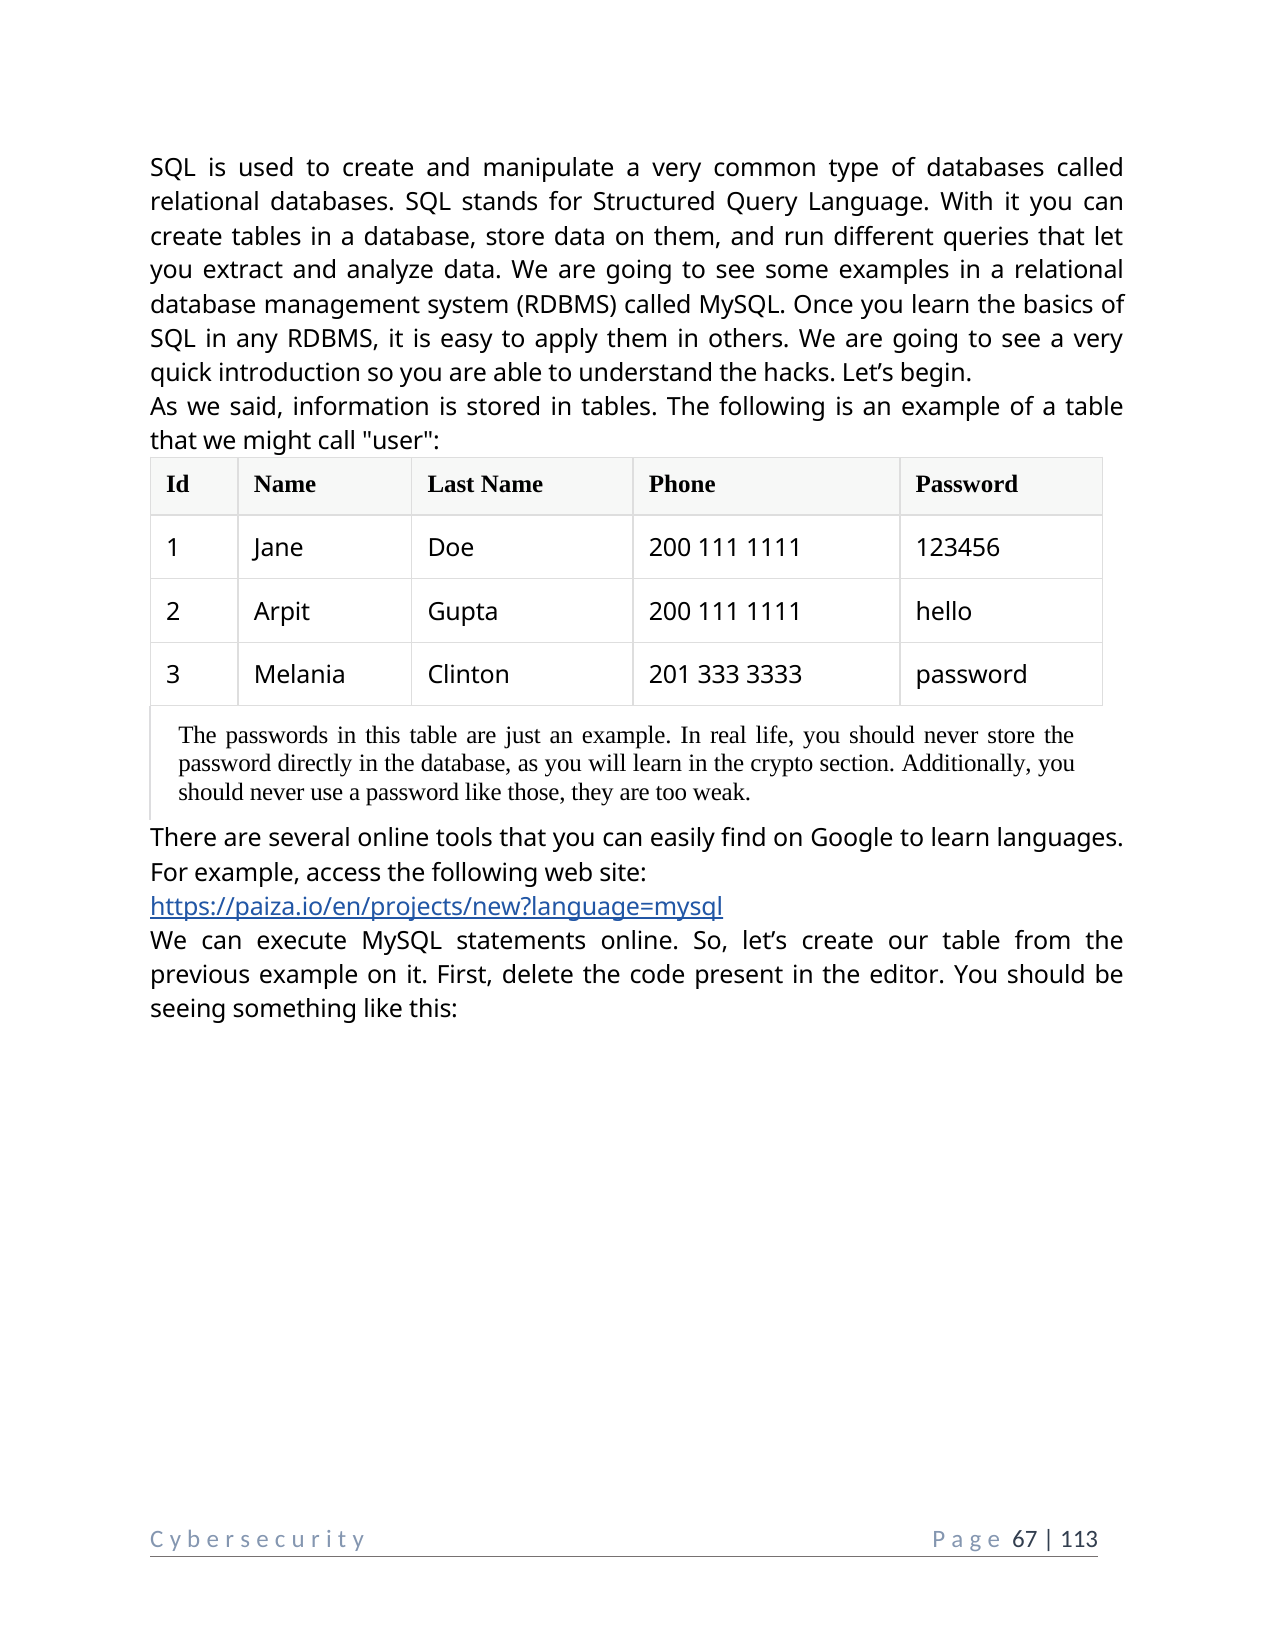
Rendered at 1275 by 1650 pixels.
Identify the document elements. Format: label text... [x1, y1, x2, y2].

table_header The passwords in this table are just an example. In real life, you should never store the password directly in the database, as you will learn in the crypto section. Additionally, you should never use a password like those, they are too weak. [151, 706, 1106, 820]
table_header Name [239, 458, 411, 514]
text There are several online tools that you can easily find on Google to learn languages. For example, access the following web site: [150, 820, 1125, 888]
table_cell Doe [412, 516, 632, 578]
table_header Last Name [412, 458, 632, 514]
text As we said, information is stored in tables. The following is an example of a table that we might call "user": [150, 388, 1125, 457]
table_cell Melania [239, 643, 411, 705]
table_header Id [151, 458, 237, 514]
table_cell 3 [151, 643, 237, 705]
table_cell 201 333 3333 [634, 643, 899, 705]
table_cell 2 [151, 579, 237, 641]
table_cell 200 111 1111 [634, 579, 899, 641]
text SQL is used to create and manipulate a very common type of databases called relational databases. SQL stands for Structured Query Language. With it you can create tables in a database, store data on them, and run different queries that let you extract and analyze data. We are going to see some examples in a relational database management system (RDBMS) called MySQL. Once you learn the basics of SQL in any RDBMS, it is easy to apply them in others. We are going to see a very quick introduction so you are able to understand the hacks. Let’s begin. [150, 150, 1125, 388]
table_cell Arpit [239, 579, 411, 641]
table_cell Jane [239, 516, 411, 578]
table_cell Clinton [412, 643, 632, 705]
table_cell 123456 [901, 516, 1102, 578]
table_cell Gupta [412, 579, 632, 641]
table_cell 200 111 1111 [634, 516, 899, 578]
text We can execute MySQL statements online. So, let’s create our table from the previous example on it. First, delete the code present in the editor. You should be seeing something like this: [150, 922, 1125, 1024]
table_cell hello [901, 579, 1102, 641]
text https://paiza.io/en/projects/new?language=mysql [150, 888, 1125, 922]
table_cell 1 [151, 516, 237, 578]
table_header Phone [634, 458, 899, 514]
table_cell password [901, 643, 1102, 705]
table_header Password [901, 458, 1102, 514]
